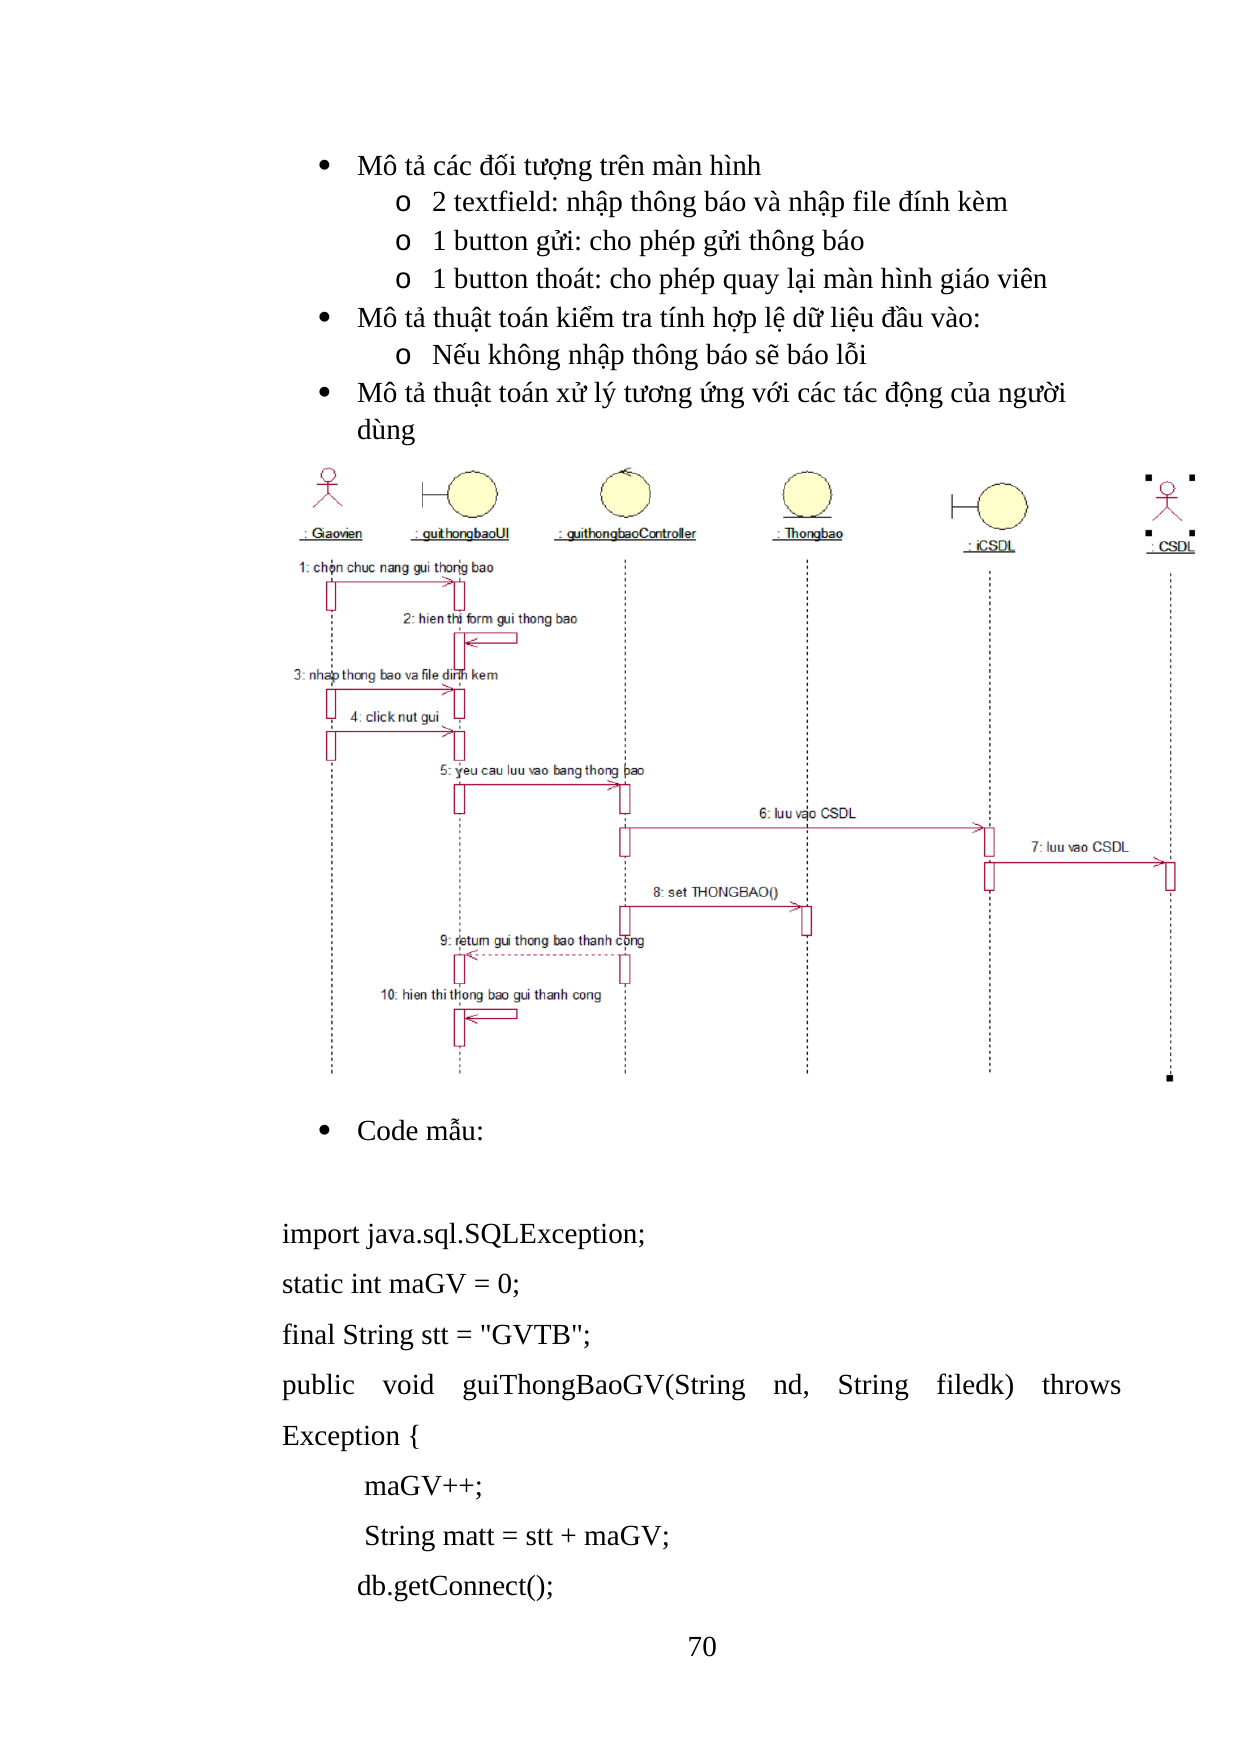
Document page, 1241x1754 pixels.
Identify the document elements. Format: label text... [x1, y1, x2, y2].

text public void guiThongBaoGV(String nd, String filedk) throws Exception { [282, 1367, 1122, 1451]
text db.getConnect(); [282, 1568, 1122, 1602]
text String matt = stt + maGV; [282, 1518, 1122, 1552]
list Code mẫu: [319, 1113, 1122, 1147]
list 1 button gửi: cho phép gửi thông báo [394, 223, 1122, 259]
list 2 textfield: nhập thông báo và nhập file đính kèm [394, 184, 1122, 220]
list Mô tả thuật toán kiểm tra tính hợp lệ dữ liệu đầu vào: [319, 301, 1122, 334]
list Mô tả thuật toán xử lý tương ứng với các tác động của người dùng [319, 376, 1122, 445]
list 1 button thoát: cho phép quay lại màn hình giáo viên [394, 262, 1122, 298]
picture [281, 464, 1241, 1097]
text static int maGV = 0; [207, 1267, 1122, 1300]
text maGV++; [282, 1468, 1122, 1501]
text import java.sql.SQLException; [207, 1216, 1122, 1250]
list Mô tả các đối tượng trên màn hình [319, 148, 1122, 181]
text final String stt = "GVTB"; [207, 1317, 1122, 1351]
list Nếu không nhập thông báo sẽ báo lỗi [394, 337, 1122, 373]
